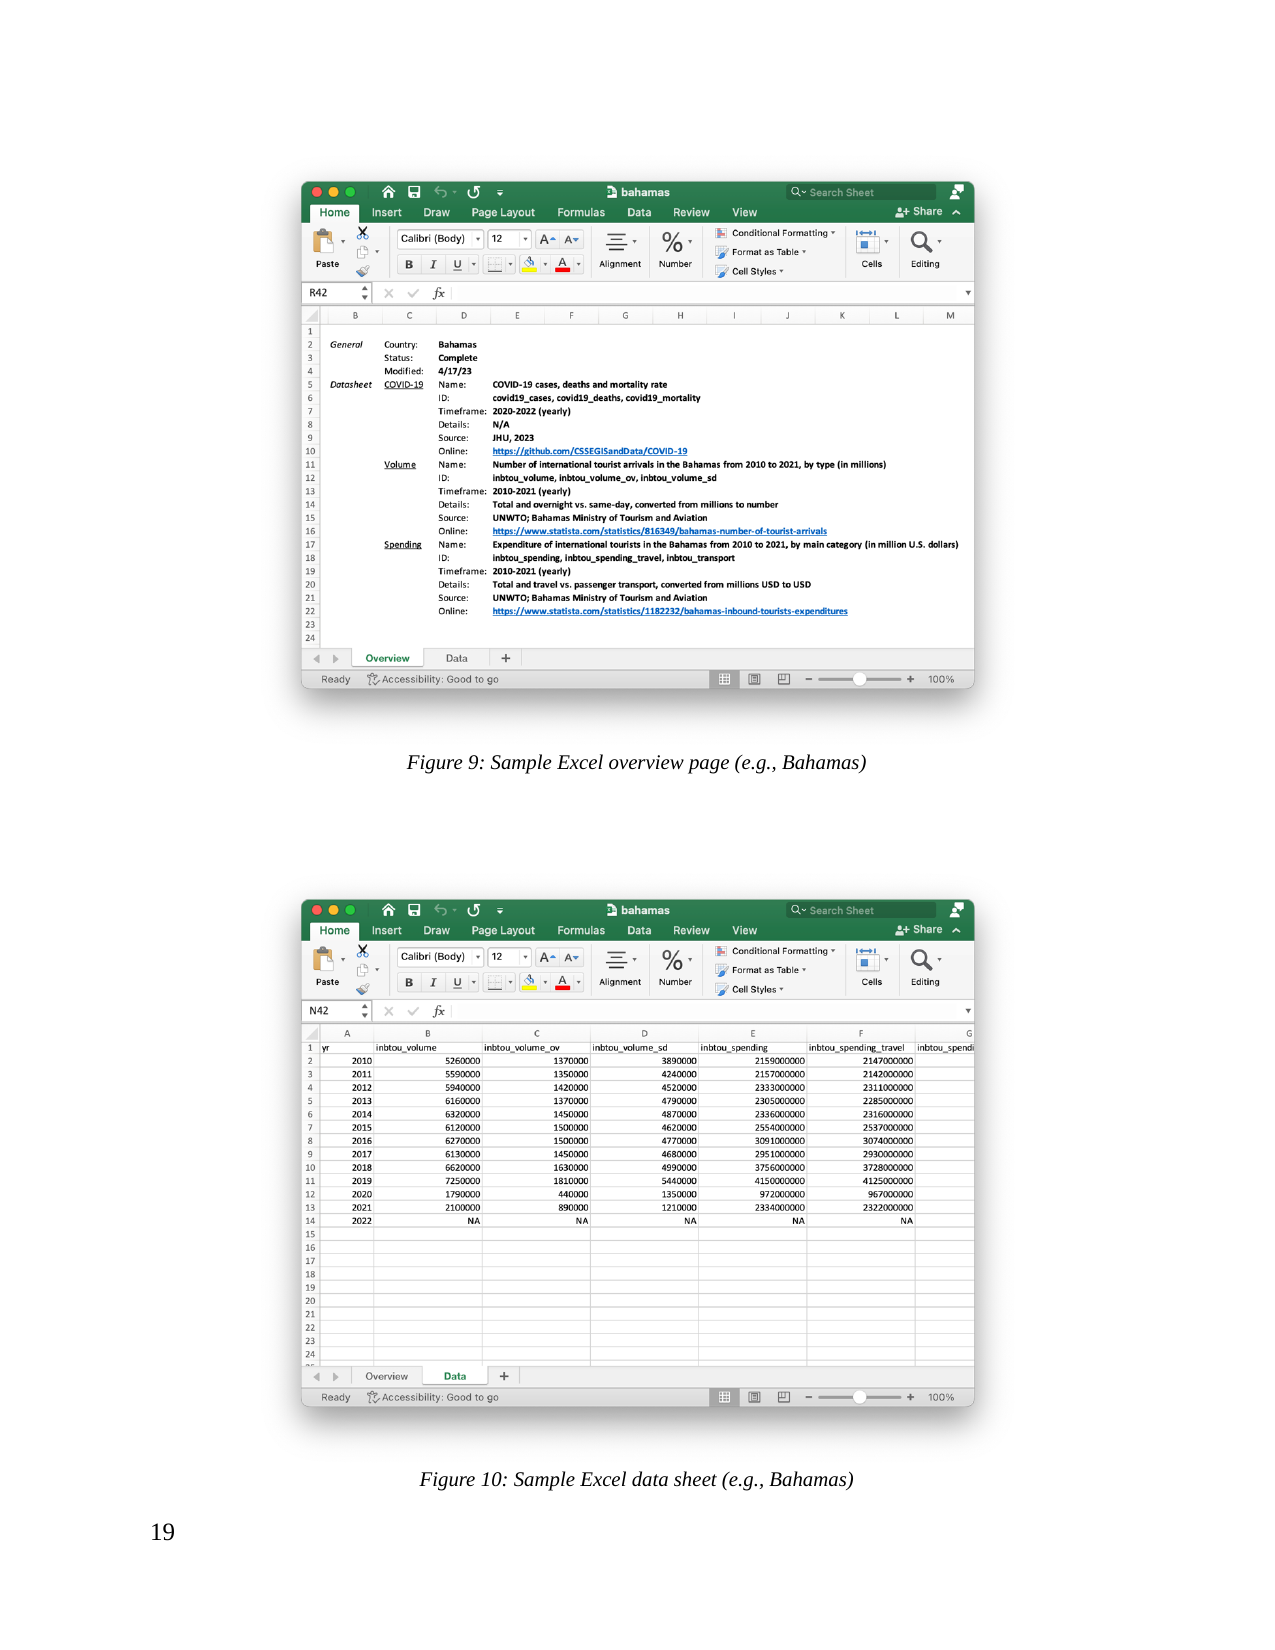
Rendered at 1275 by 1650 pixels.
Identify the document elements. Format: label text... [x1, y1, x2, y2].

picture [254, 150, 1021, 750]
text Figure : Sample Excel overview page (e.g., Bahamas) [150, 750, 1125, 774]
text Figure : Sample Excel data sheet (e.g., Bahamas) [150, 1467, 1125, 1491]
picture [254, 867, 1021, 1468]
